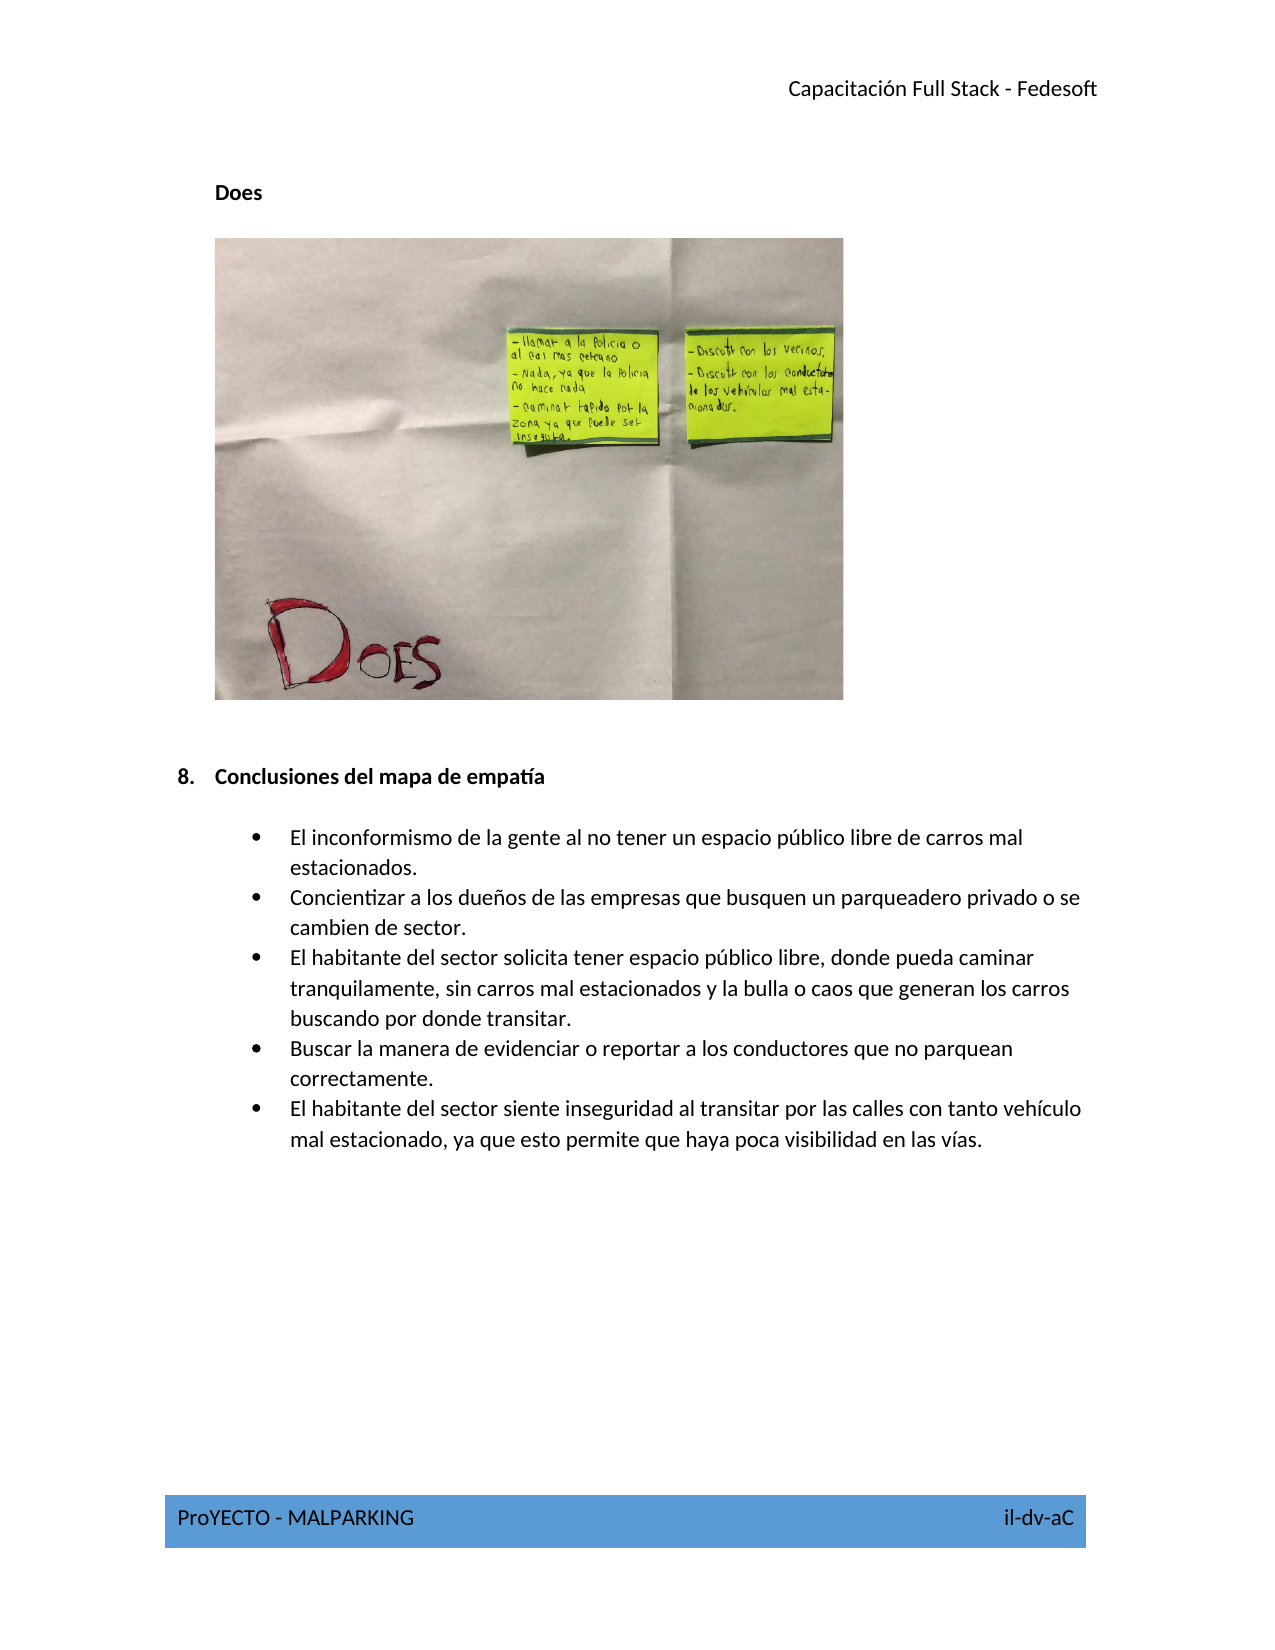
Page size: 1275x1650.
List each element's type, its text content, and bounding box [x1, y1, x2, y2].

list Buscar la manera de evidenciar o reportar a los conductores que no parquean correctamente. [252, 1034, 1098, 1092]
picture [214, 238, 844, 700]
list Concientizar a los dueños de las empresas que busquen un parqueadero privado o se cambien de sector. [252, 883, 1098, 941]
list El inconformismo de la gente al no tener un espacio público libre de carros mal estacionados. [252, 823, 1098, 881]
list Conclusiones del mapa de empatía [177, 762, 1098, 790]
list El habitante del sector siente inseguridad al transitar por las calles con tanto vehículo mal estacionado, ya que esto permite que haya poca visibilidad en las vías. [252, 1094, 1098, 1153]
list El habitante del sector solicita tener espacio público libre, donde pueda caminar tranquilamente, sin carros mal estacionados y la bulla o caos que generan los carros buscando por donde transitar. [252, 943, 1098, 1032]
list Does [215, 178, 1098, 206]
